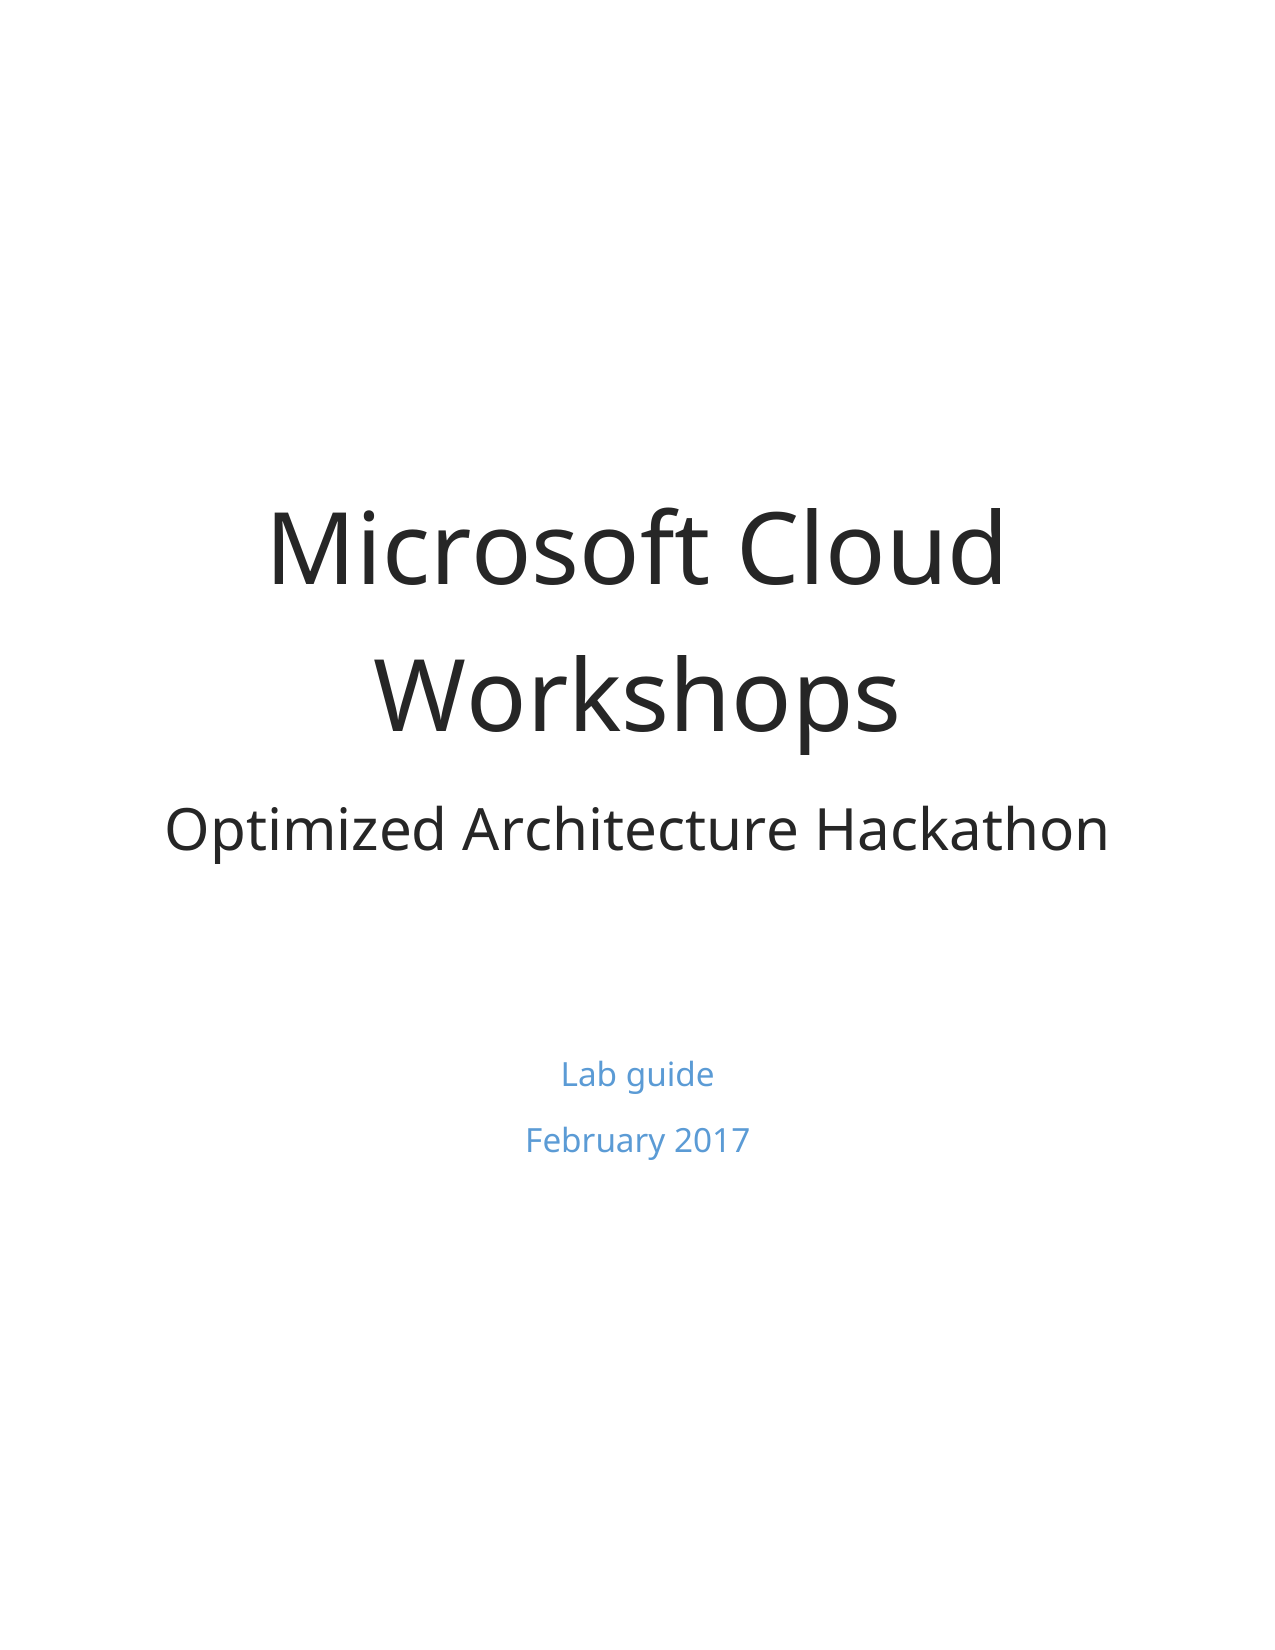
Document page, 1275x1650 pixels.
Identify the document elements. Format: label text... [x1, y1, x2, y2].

text February 2017 [150, 1117, 1125, 1162]
text Microsoft Cloud Workshops [150, 477, 1125, 761]
text Lab guide [150, 1051, 1125, 1097]
text Optimized Architecture Hackathon [150, 788, 1125, 868]
